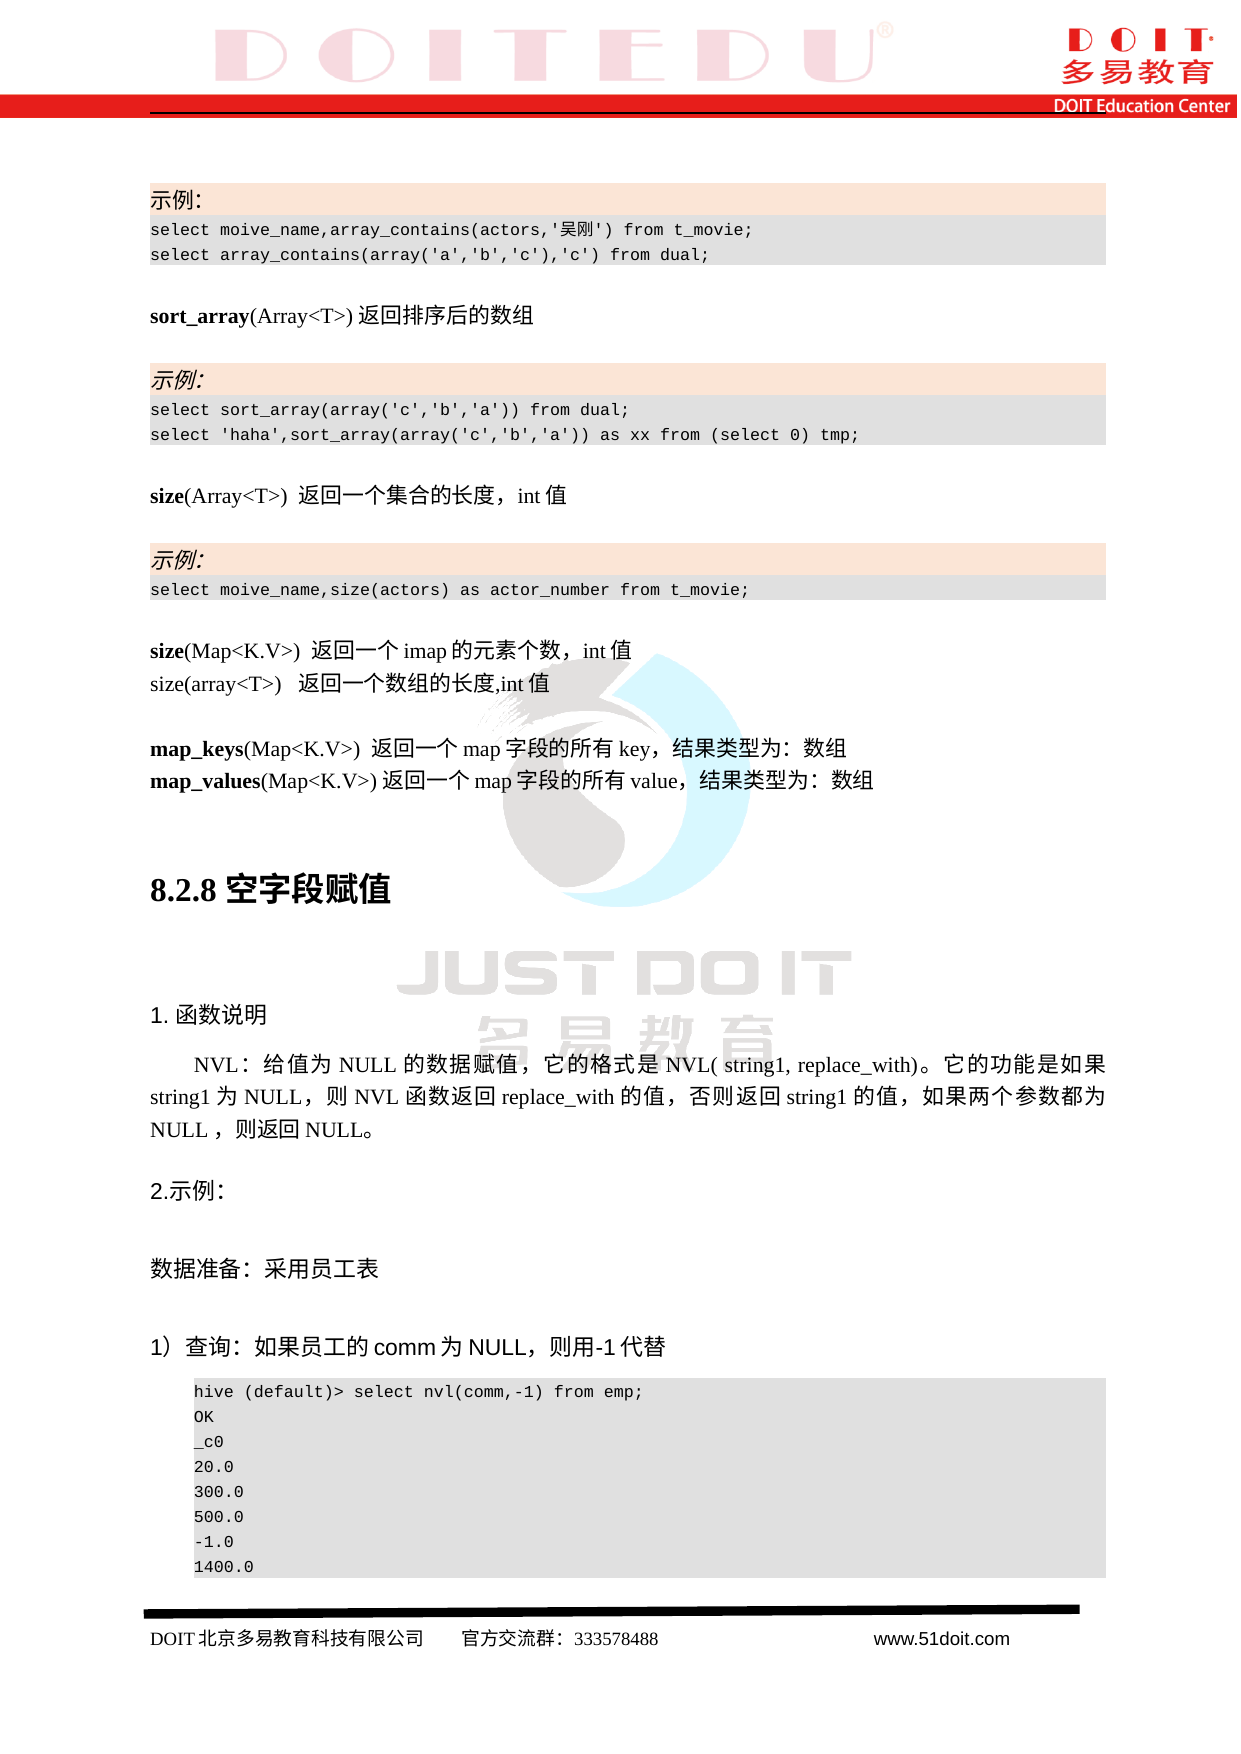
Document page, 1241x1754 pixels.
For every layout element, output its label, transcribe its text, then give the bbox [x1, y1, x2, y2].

list 1）查询：如果员工的comm为NULL，则用-1代替 [150, 1313, 1106, 1378]
text size(array<T>) 返回一个数组的长度,int值 [150, 665, 1106, 698]
text map_values(Map<K.V>) 返回一个map字段的所有value，结果类型为：数组 [150, 763, 1106, 795]
text select moive_name,array_contains(actors,'吴刚') from t_movie; [150, 215, 1106, 240]
text 1400.0 [194, 1553, 1106, 1578]
text select moive_name,size(actors) as actor_number from t_movie; [150, 575, 1106, 600]
text 20.0 [194, 1453, 1106, 1478]
text sort_array(Array<T>) 返回排序后的数组 [150, 298, 1106, 330]
list 1. 函数说明 [150, 981, 1106, 1046]
text select 'haha',sort_array(array('c','b','a')) as xx from (select 0) tmp; [150, 420, 1106, 445]
text size(Map<K.V>) 返回一个imap的元素个数，int值 [150, 633, 1106, 665]
text 示例： [150, 543, 1106, 575]
text _c0 [194, 1428, 1106, 1453]
text 示例： [150, 183, 1106, 215]
text 500.0 [194, 1503, 1106, 1528]
text 300.0 [194, 1478, 1106, 1503]
list 数据准备：采用员工表 [150, 1235, 1106, 1300]
text select array_contains(array('a','b','c'),'c') from dual; [150, 240, 1106, 265]
text -1.0 [194, 1528, 1106, 1553]
text map_keys(Map<K.V>) 返回一个map字段的所有key，结果类型为：数组 [150, 730, 1106, 763]
text 示例： [150, 363, 1106, 395]
picture [0, 14, 1237, 118]
text hive (default)> select nvl(comm,-1) from emp; [194, 1378, 1106, 1403]
text OK [194, 1403, 1106, 1428]
subtitle 空字段赋值 [150, 855, 1106, 920]
text select sort_array(array('c','b','a')) from dual; [150, 395, 1106, 420]
text NVL：给值为NULL的数据赋值，它的格式是NVL( string1, replace_with)。它的功能是如果string1为NULL，则NVL函数返回replace_with的值，否则返回string1的值，如果两个参数都为NULL ，则返回NULL。 [150, 1046, 1106, 1144]
text size(Array<T>) 返回一个集合的长度，int值 [150, 478, 1106, 510]
list 2.示例： [150, 1157, 1106, 1222]
